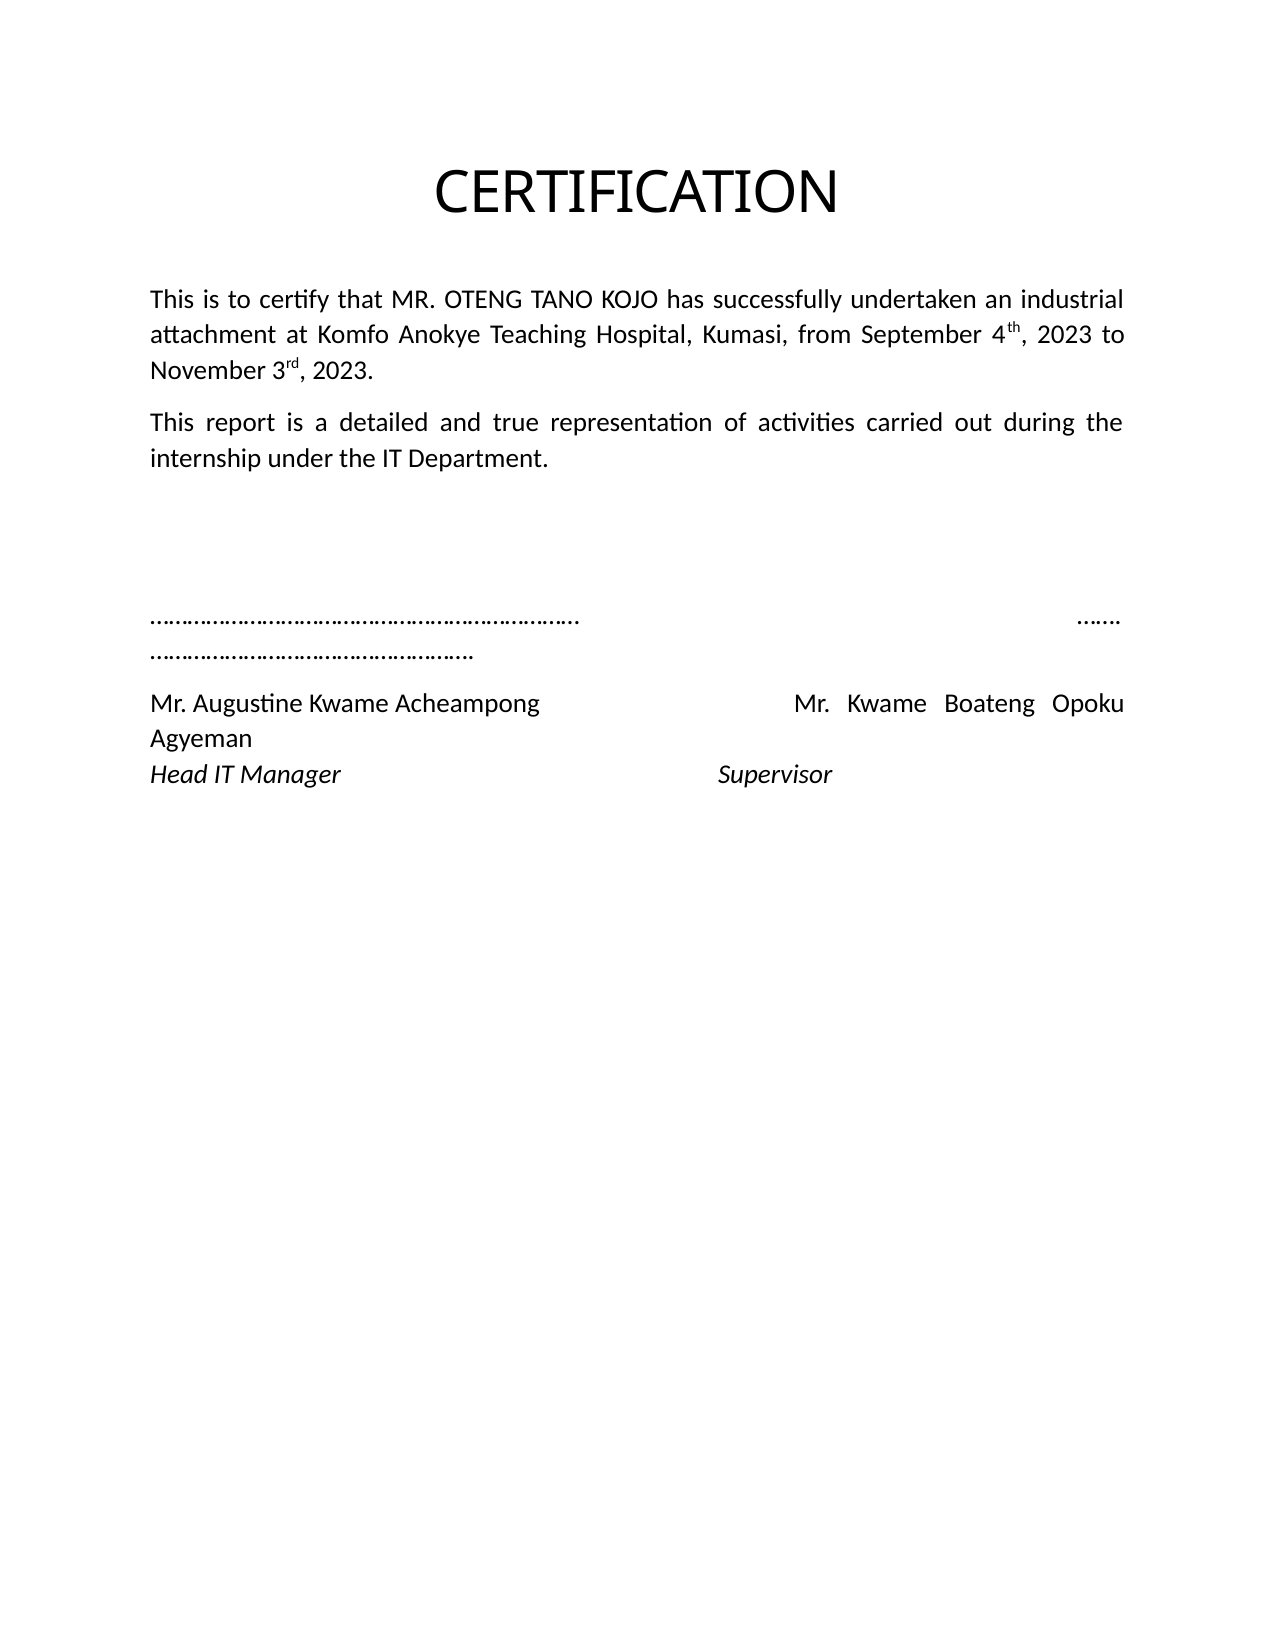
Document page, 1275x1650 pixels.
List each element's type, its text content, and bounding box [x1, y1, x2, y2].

text Mr. Augustine Kwame Acheampong Mr. Kwame Boateng Opoku Agyeman [150, 686, 1125, 754]
text This report is a detailed and true representation of activities carried out during the internship under the IT Department. [150, 405, 1125, 474]
text This is to certify that MR. OTENG TANO KOJO has successfully undertaken an industrial attachment at Komfo Anokye Teaching Hospital, Kumasi, from September 4th, 2023 to November 3rd, 2023. [150, 282, 1125, 386]
text …………………………………………………………… …….……………………………………………. [150, 598, 1125, 666]
text Head IT Manager Supervisor [150, 757, 1125, 790]
title CERTIFICATION [150, 150, 1125, 229]
